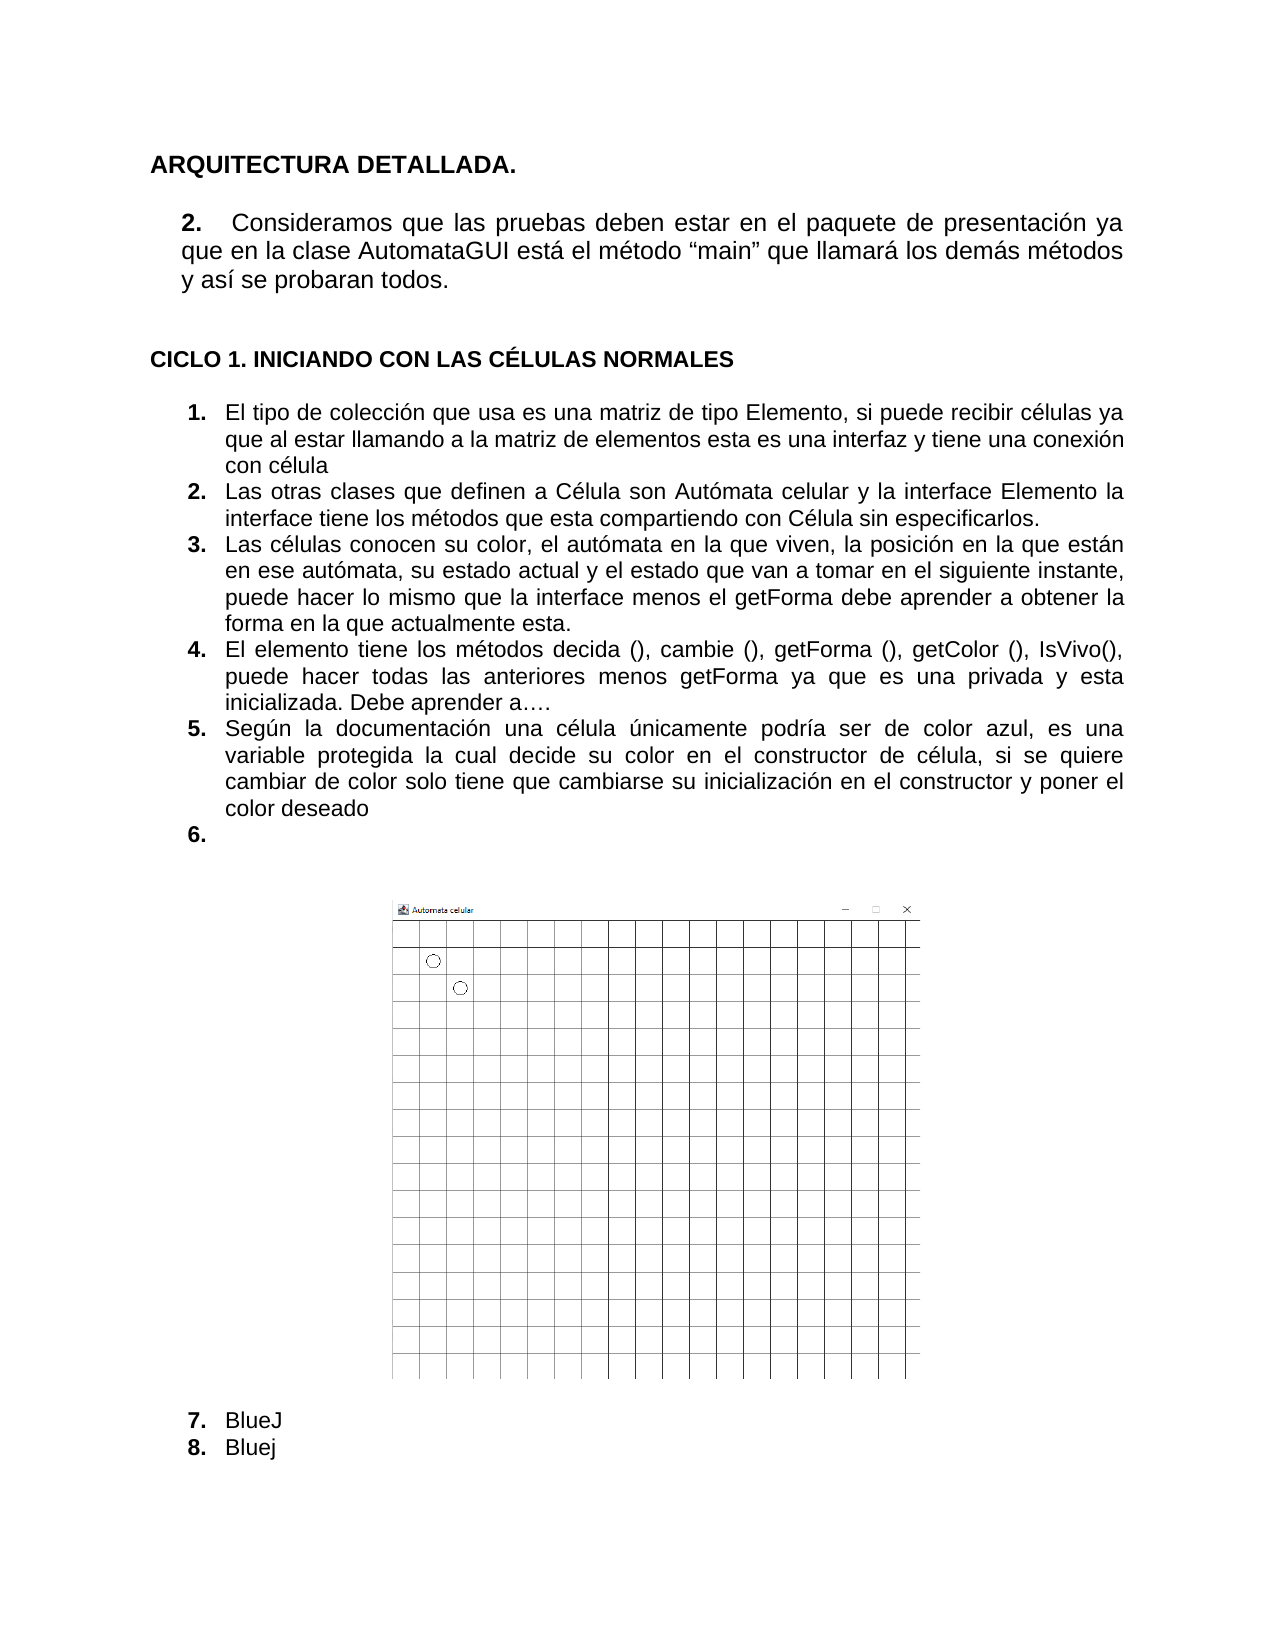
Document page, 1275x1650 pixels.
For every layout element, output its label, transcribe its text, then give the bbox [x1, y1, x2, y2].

list BlueJ [187, 1407, 1125, 1433]
text CICLO 1. INICIANDO CON LAS CÉLULAS NORMALES [150, 346, 1125, 373]
picture [392, 900, 921, 1379]
text 2. Consideramos que las pruebas deben estar en el paquete de presentación ya que en la clase AutomataGUI está el método “main” que llamará los demás métodos y así se probaran todos. [181, 207, 1125, 294]
list Bluej [187, 1433, 1125, 1460]
list El tipo de colección que usa es una matriz de tipo Elemento, si puede recibir células ya que al estar llamando a la matriz de elementos esta es una interfaz y tiene una conexión con célula [187, 399, 1125, 478]
list Las células conocen su color, el autómata en la que viven, la posición en la que están en ese autómata, su estado actual y el estado que van a tomar en el siguiente instante, puede hacer lo mismo que la interface menos el getForma debe aprender a obtener la forma en la que actualmente esta. [187, 531, 1125, 636]
list Las otras clases que definen a Célula son Autómata celular y la interface Elemento la interface tiene los métodos que esta compartiendo con Célula sin especificarlos. [187, 478, 1125, 531]
list Según la documentación una célula únicamente podría ser de color azul, es una variable protegida la cual decide su color en el constructor de célula, si se quiere cambiar de color solo tiene que cambiarse su inicialización en el constructor y poner el color deseado [187, 715, 1125, 821]
text ARQUITECTURA DETALLADA. [150, 150, 1125, 179]
list El elemento tiene los métodos decida (), cambie (), getForma (), getColor (), IsVivo(), puede hacer todas las anteriores menos getForma ya que es una privada y esta inicializada. Debe aprender a…. [187, 636, 1125, 715]
